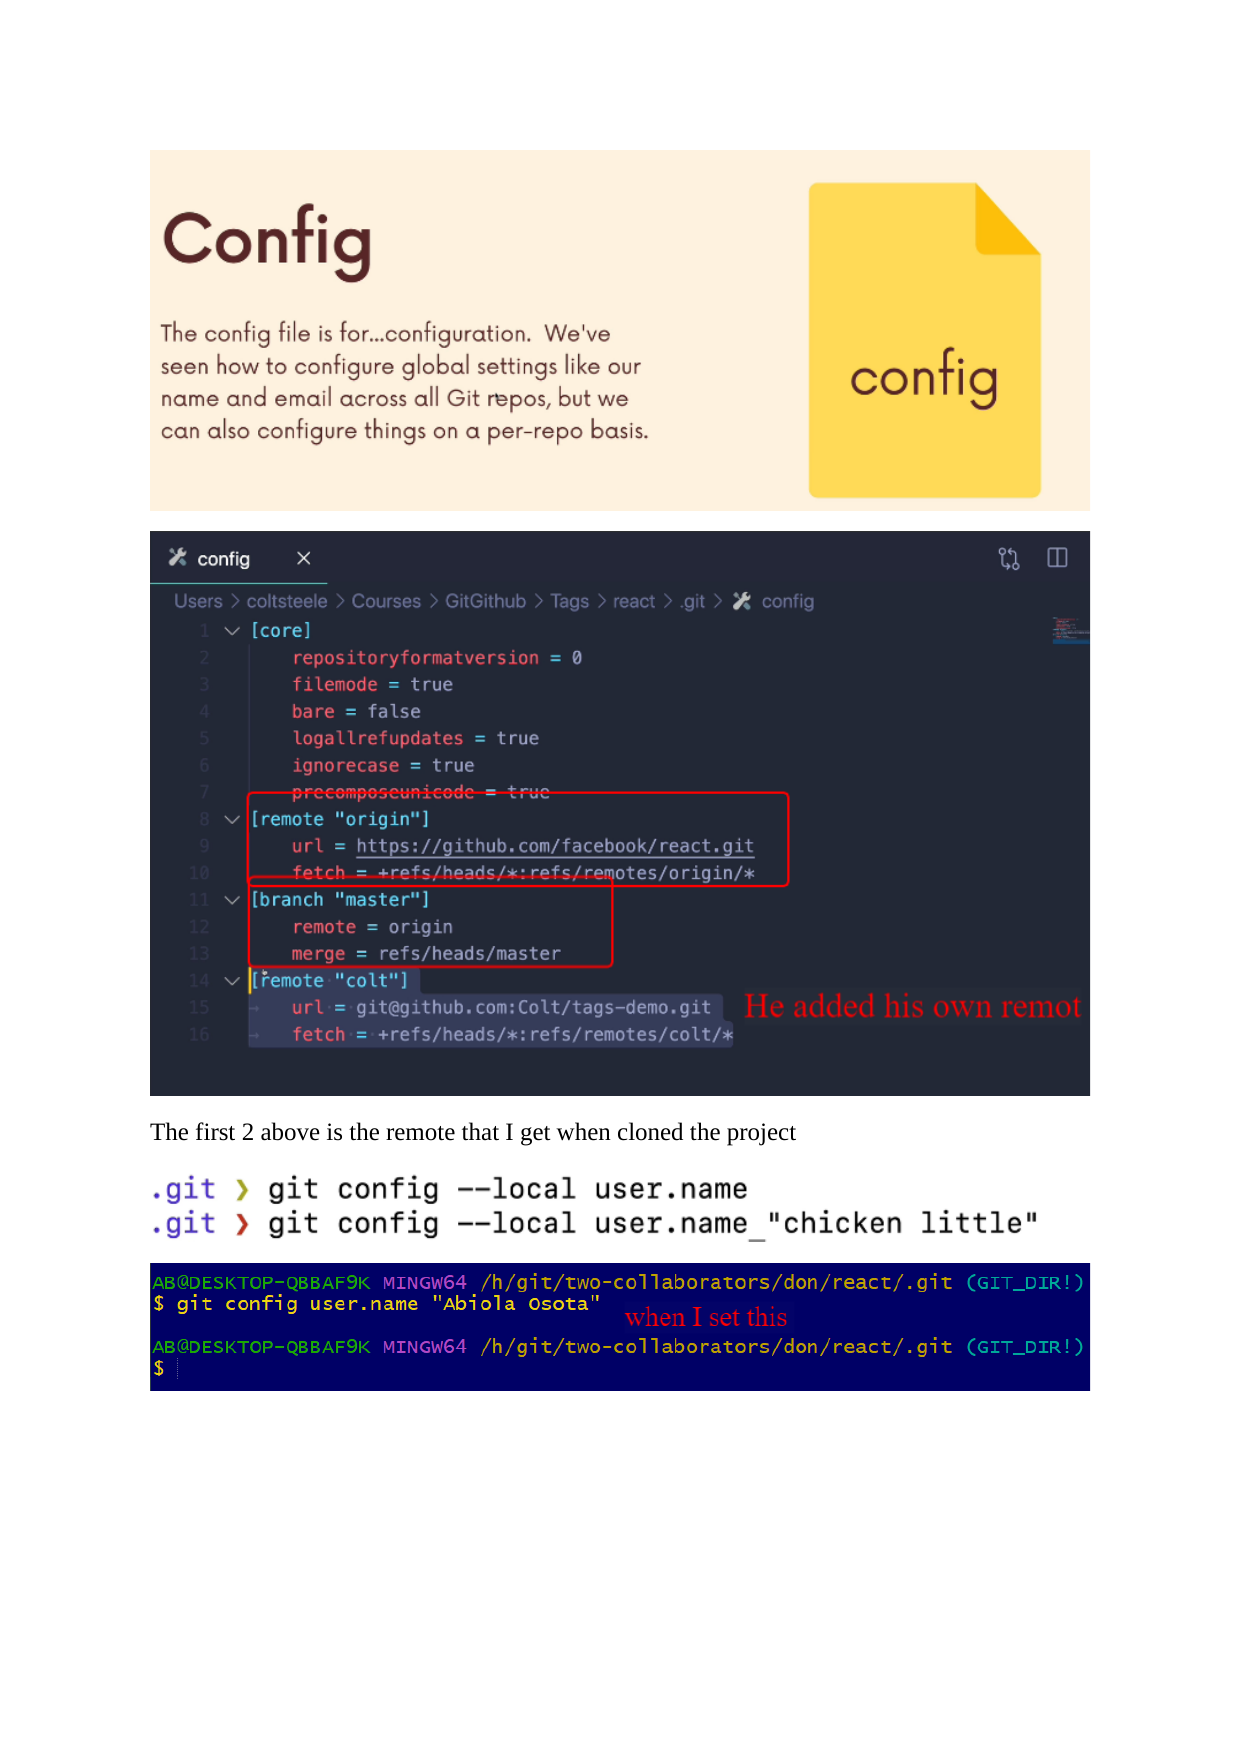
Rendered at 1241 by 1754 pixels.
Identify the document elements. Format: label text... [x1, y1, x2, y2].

picture [150, 1263, 1091, 1391]
picture [150, 1166, 1091, 1242]
text The first 2 above is the remote that I get when cloned the project [150, 1117, 1090, 1146]
picture [150, 150, 1091, 511]
picture [150, 531, 1091, 1096]
